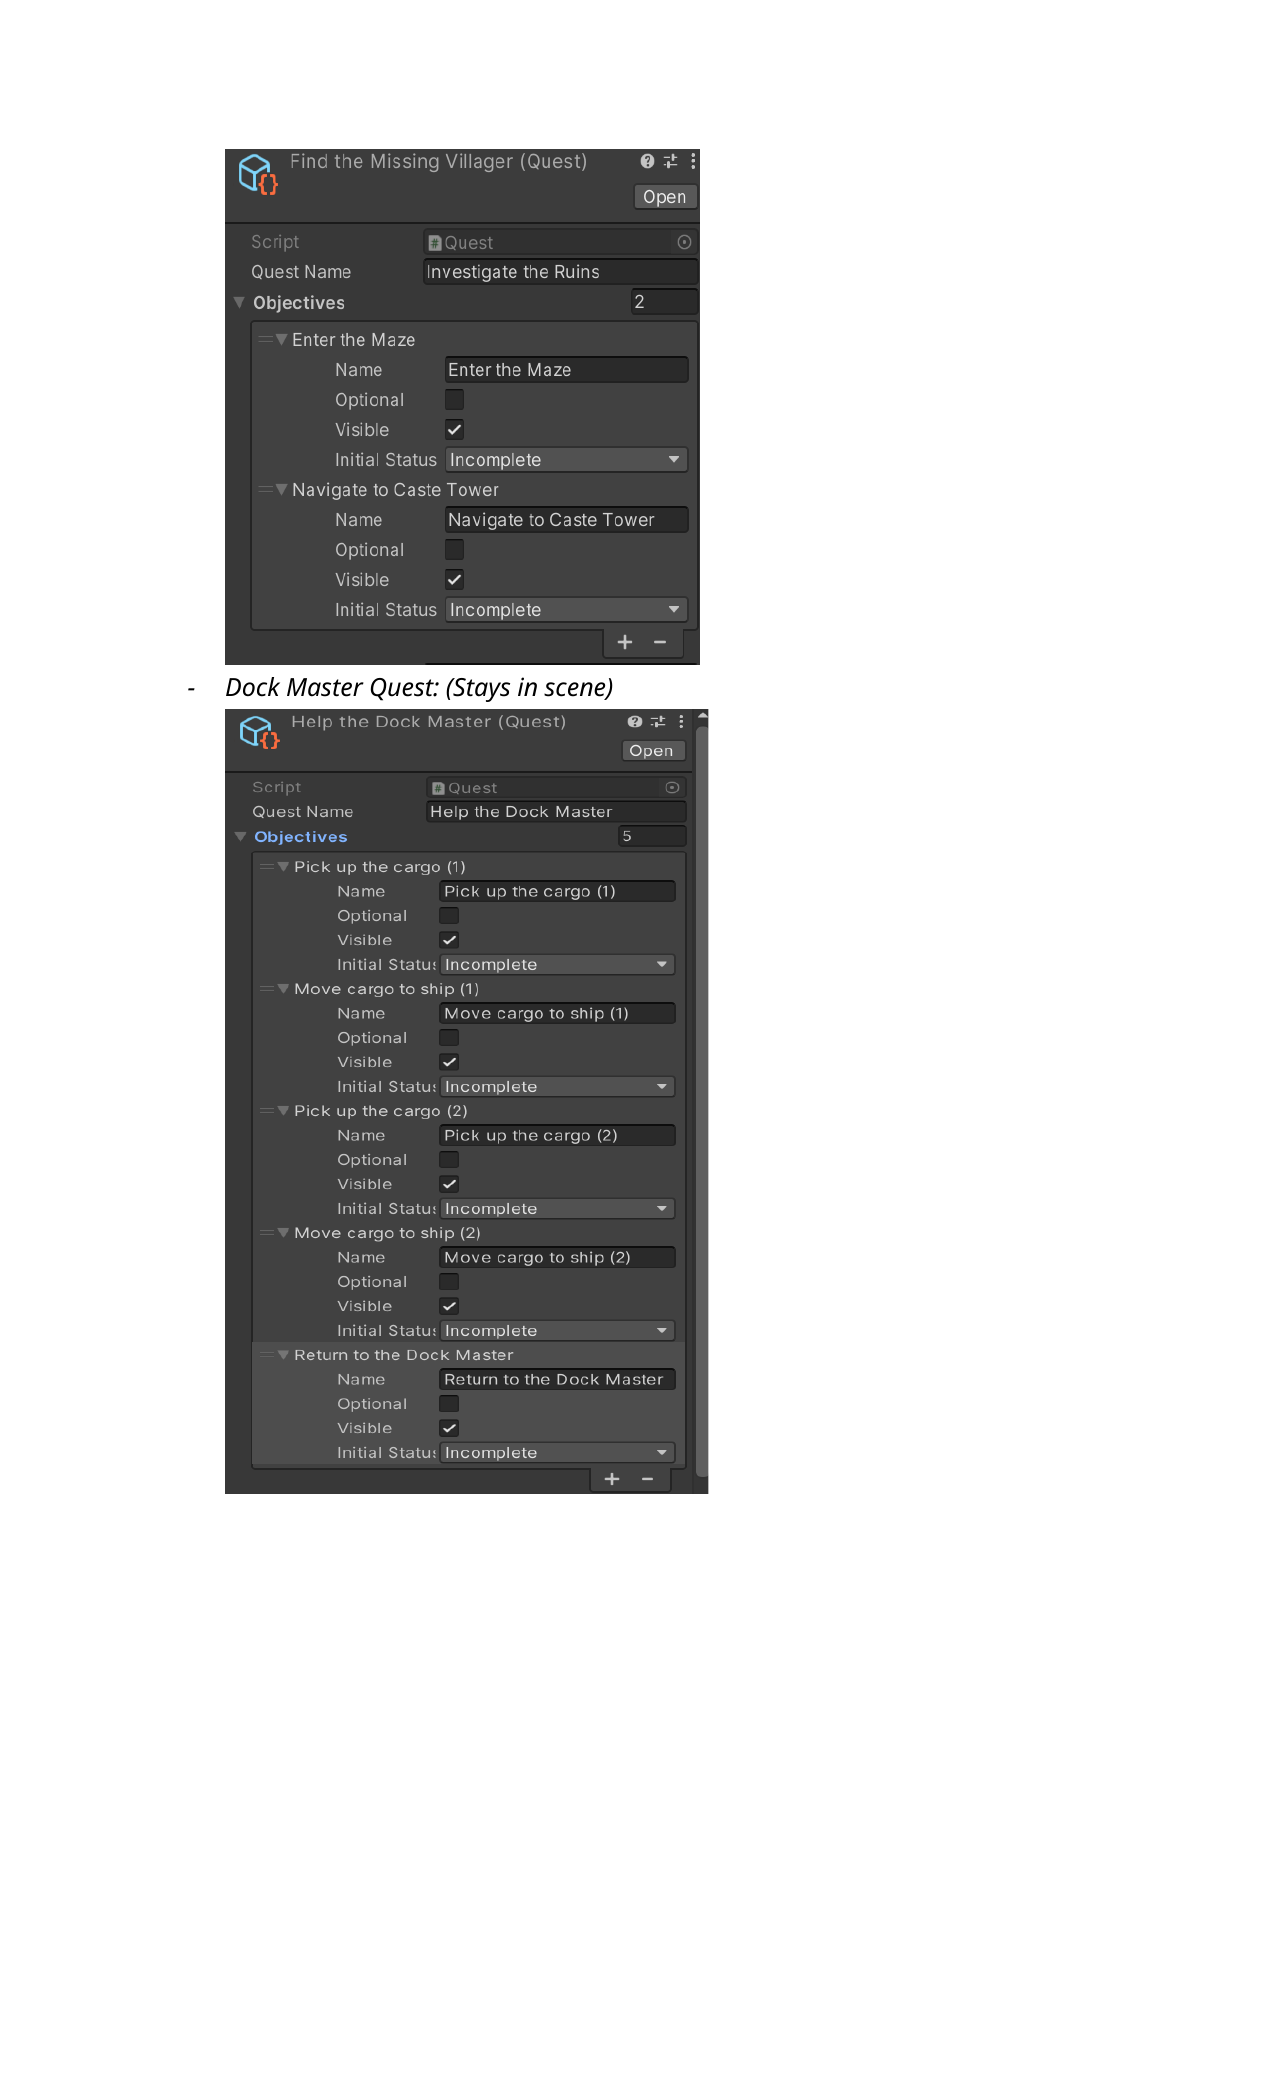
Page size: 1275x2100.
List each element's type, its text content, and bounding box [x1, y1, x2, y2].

picture [225, 709, 709, 1494]
picture [225, 149, 700, 665]
list Dock Master Quest: (Stays in scene) [187, 670, 1125, 704]
